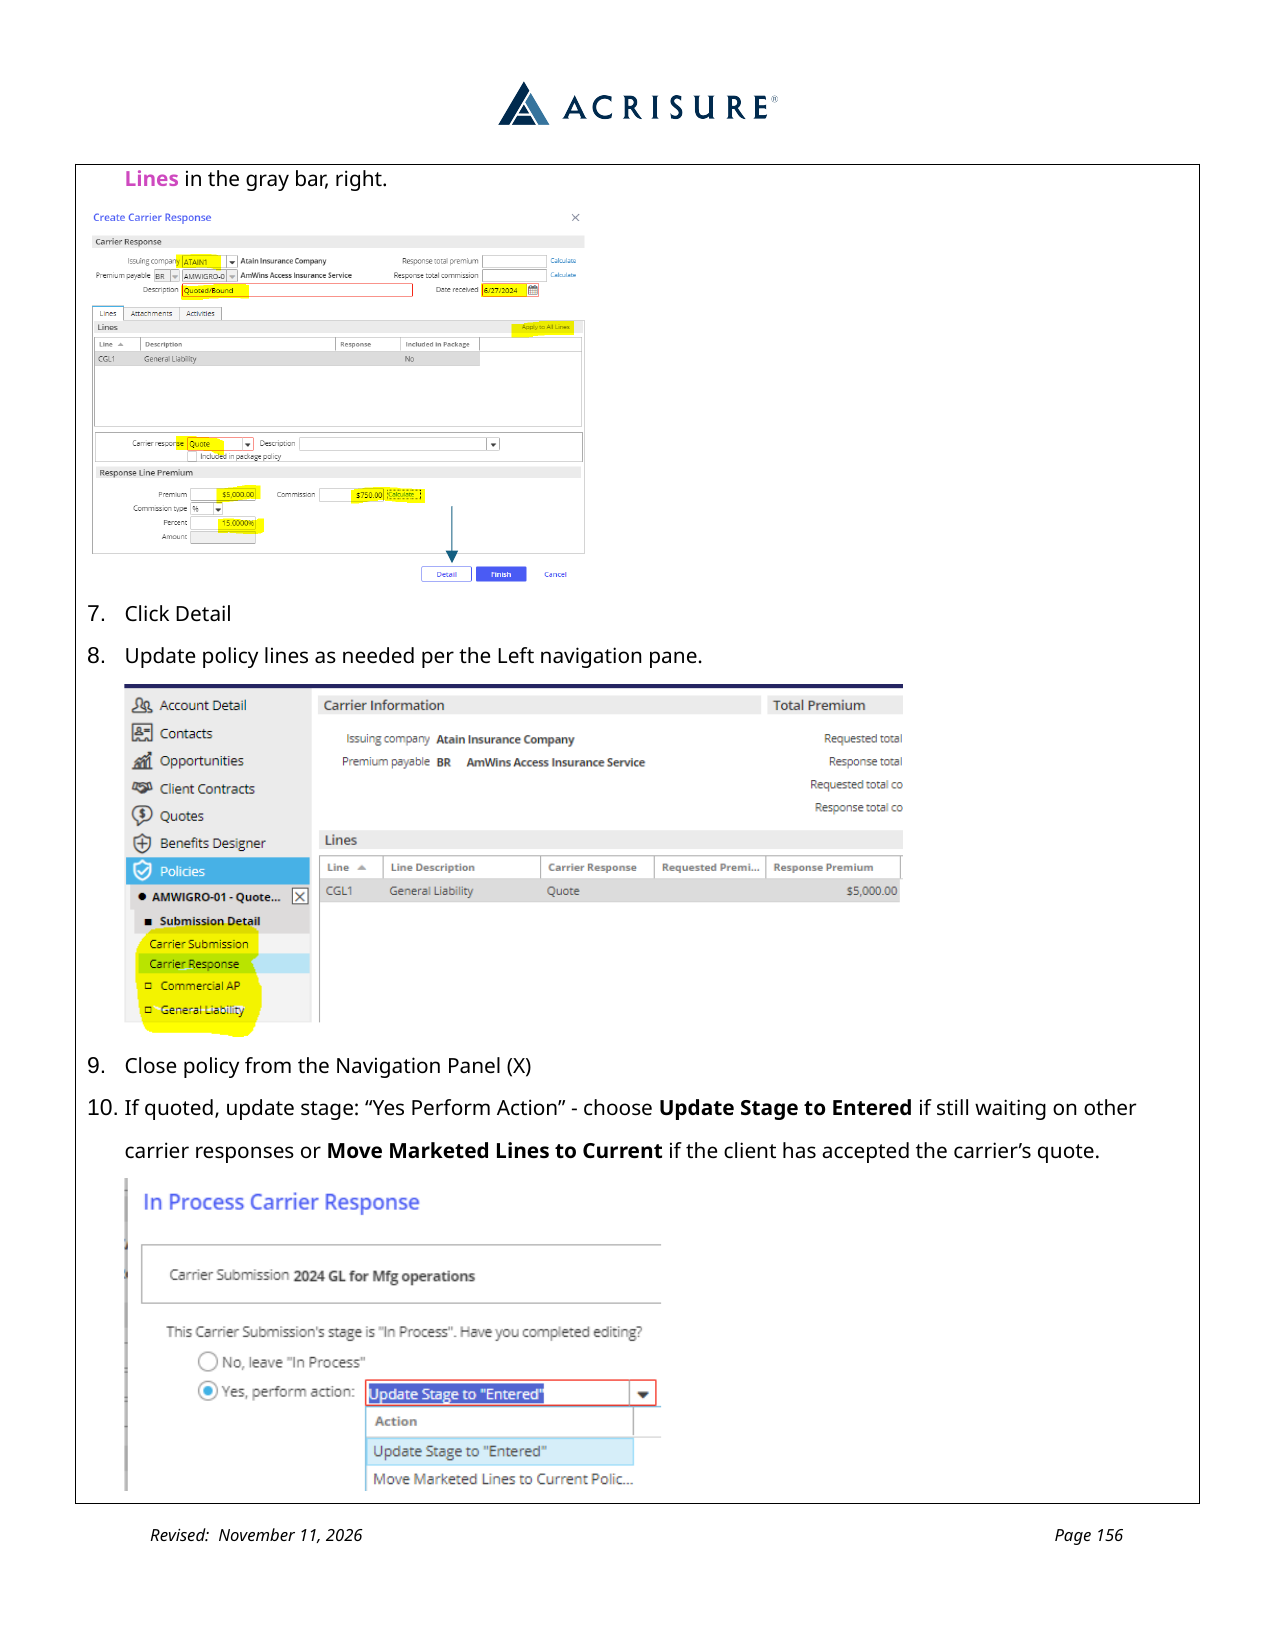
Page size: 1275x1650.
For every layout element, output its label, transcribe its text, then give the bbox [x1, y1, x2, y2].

picture [496, 75, 779, 135]
picture [124, 1178, 662, 1491]
picture [86, 207, 585, 585]
picture [124, 684, 903, 1037]
